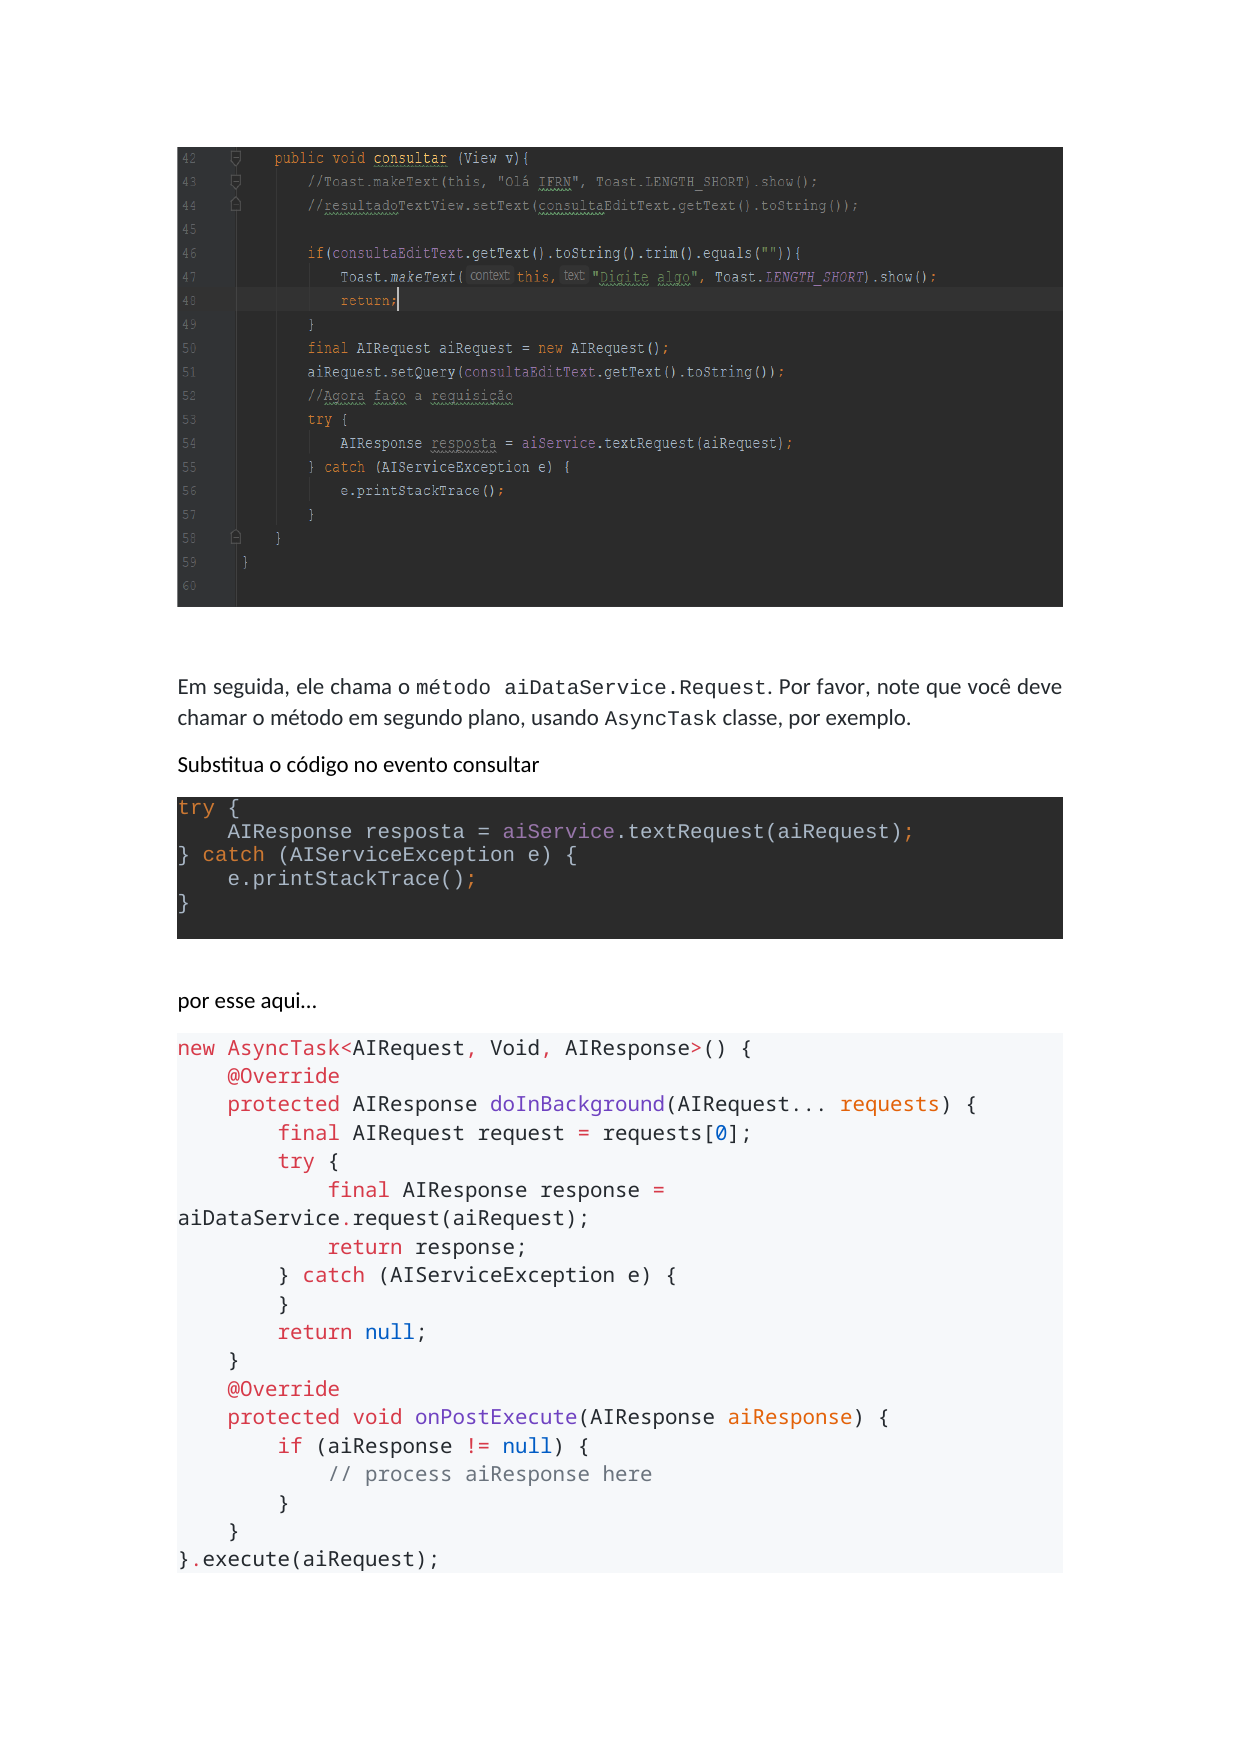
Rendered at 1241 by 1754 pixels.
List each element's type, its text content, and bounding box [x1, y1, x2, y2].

text protected AIResponse doInBackground(AIRequest... requests) { [177, 1089, 1063, 1118]
text @Override [177, 1061, 1063, 1089]
text }.execute(aiRequest); [177, 1544, 1063, 1573]
text Substitua o código no evento consultar [177, 750, 1063, 778]
text @Override [177, 1374, 1063, 1402]
text final AIResponse response = aiDataService.request(aiRequest); [177, 1175, 1063, 1232]
picture [177, 147, 1063, 607]
text } [177, 1289, 1063, 1317]
text try { [177, 1146, 1063, 1175]
text protected void onPostExecute(AIResponse aiResponse) { [177, 1402, 1063, 1431]
text return response; [177, 1232, 1063, 1260]
text final AIRequest request = requests[0]; [177, 1118, 1063, 1146]
text por esse aqui… [177, 986, 1063, 1014]
text try { AIResponse resposta = aiService.textRequest(aiRequest); } catch (AIServiceException e) { e.printStackTrace(); } [177, 797, 1063, 915]
text Em seguida, ele chama o método aiDataService.Request. Por favor, note que você deve chamar o método em segundo plano, usando AsyncTask classe, por exemplo. [177, 672, 1063, 731]
text } [177, 1488, 1063, 1516]
text return null; [177, 1317, 1063, 1346]
text } catch (AIServiceException e) { [177, 1260, 1063, 1289]
text } [177, 1516, 1063, 1544]
text if (aiResponse != null) { [177, 1431, 1063, 1459]
text } [177, 1346, 1063, 1374]
text // process aiResponse here [177, 1459, 1063, 1488]
text new AsyncTask<AIRequest, Void, AIResponse>() { [177, 1033, 1063, 1061]
